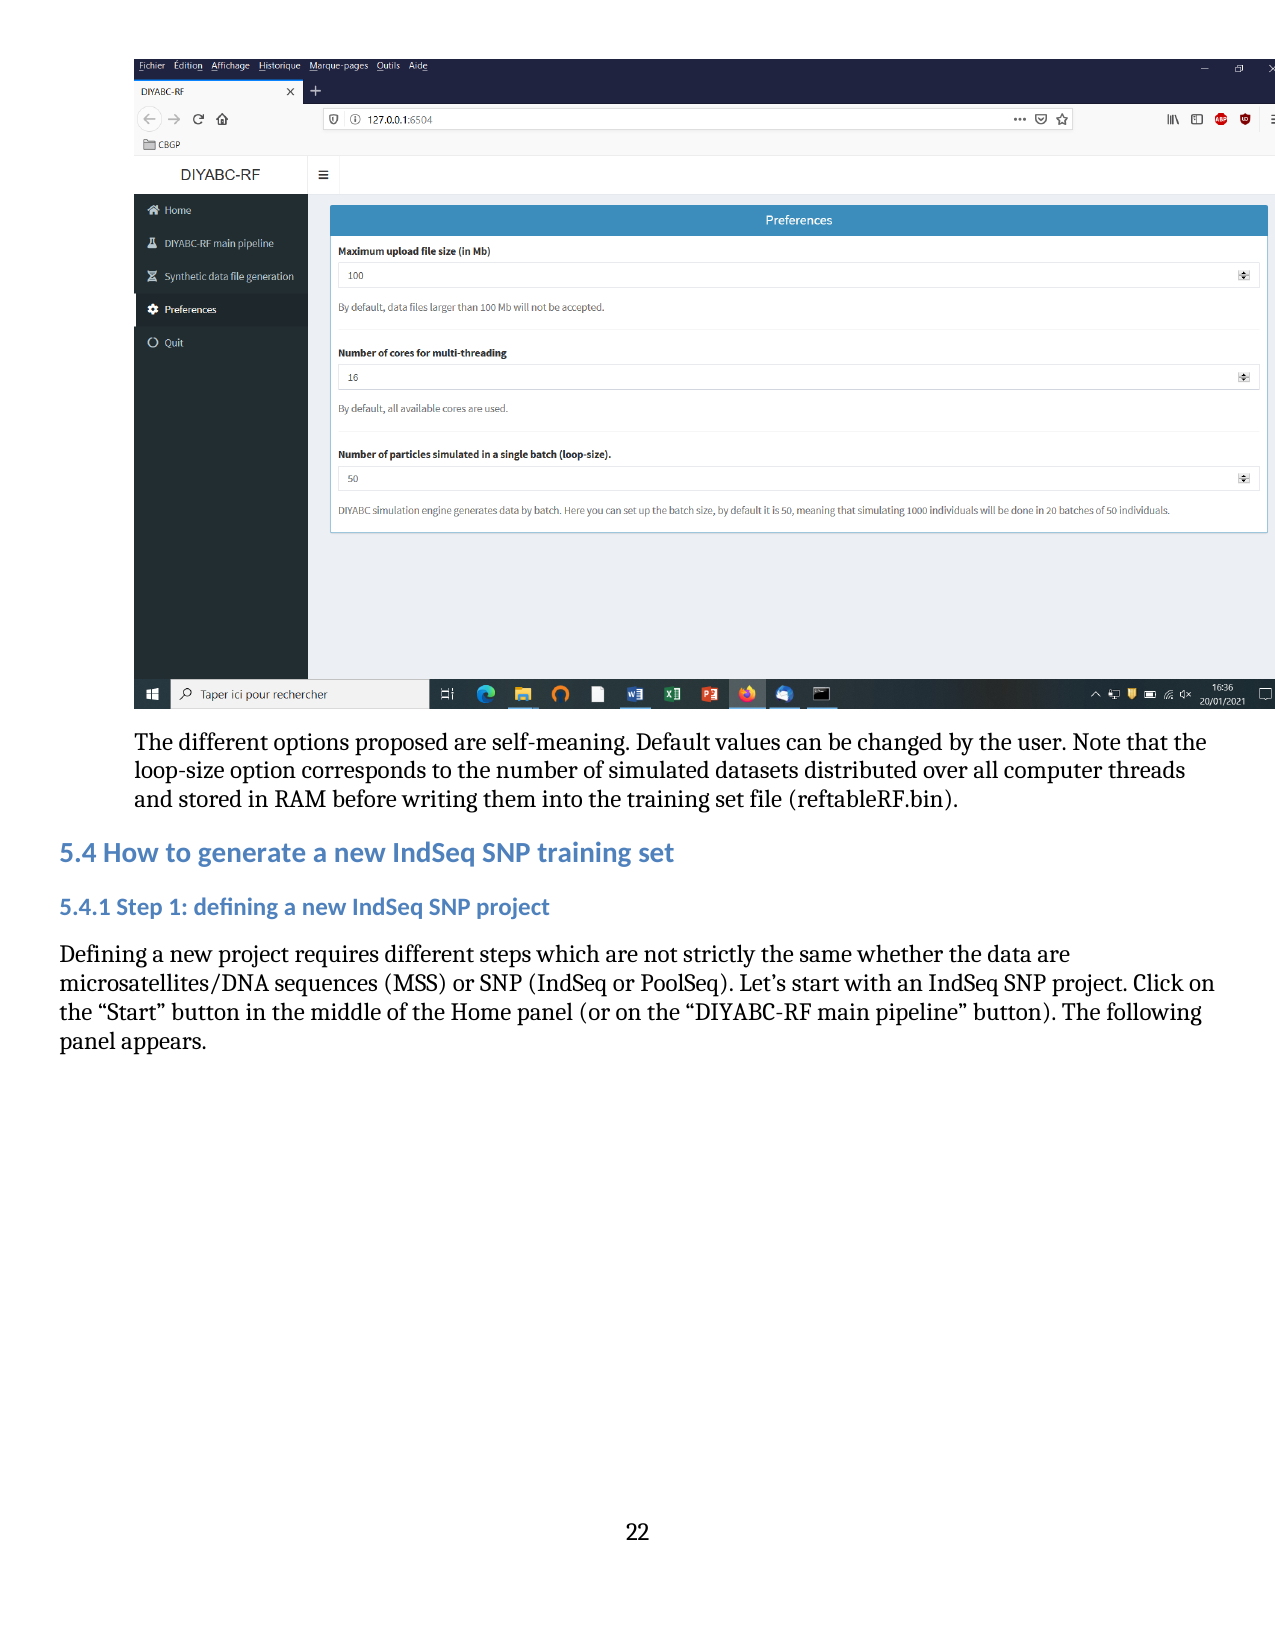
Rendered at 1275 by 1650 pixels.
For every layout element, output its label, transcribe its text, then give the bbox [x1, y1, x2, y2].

subtitle 5.4.1 Step 1: defining a new IndSeq SNP project [59, 891, 1216, 922]
picture [134, 59, 1275, 709]
subtitle 5.4 How to generate a new IndSeq SNP training set [59, 834, 1216, 870]
text The different options proposed are self-meaning. Default values can be changed by the user. Note that the loop-size option corresponds to the number of simulated datasets distributed over all computer threads and stored in RAM before writing them into the training set file (reftableRF.bin). [134, 727, 1216, 814]
text Defining a new project requires different steps which are not strictly the same whether the data are microsatellites/DNA sequences (MSS) or SNP (IndSeq or PoolSeq). Let’s start with an IndSeq SNP project. Click on the “Start” button in the middle of the Home panel (or on the “DIYABC-RF main pipeline” button). The following panel appears. [59, 940, 1216, 1055]
